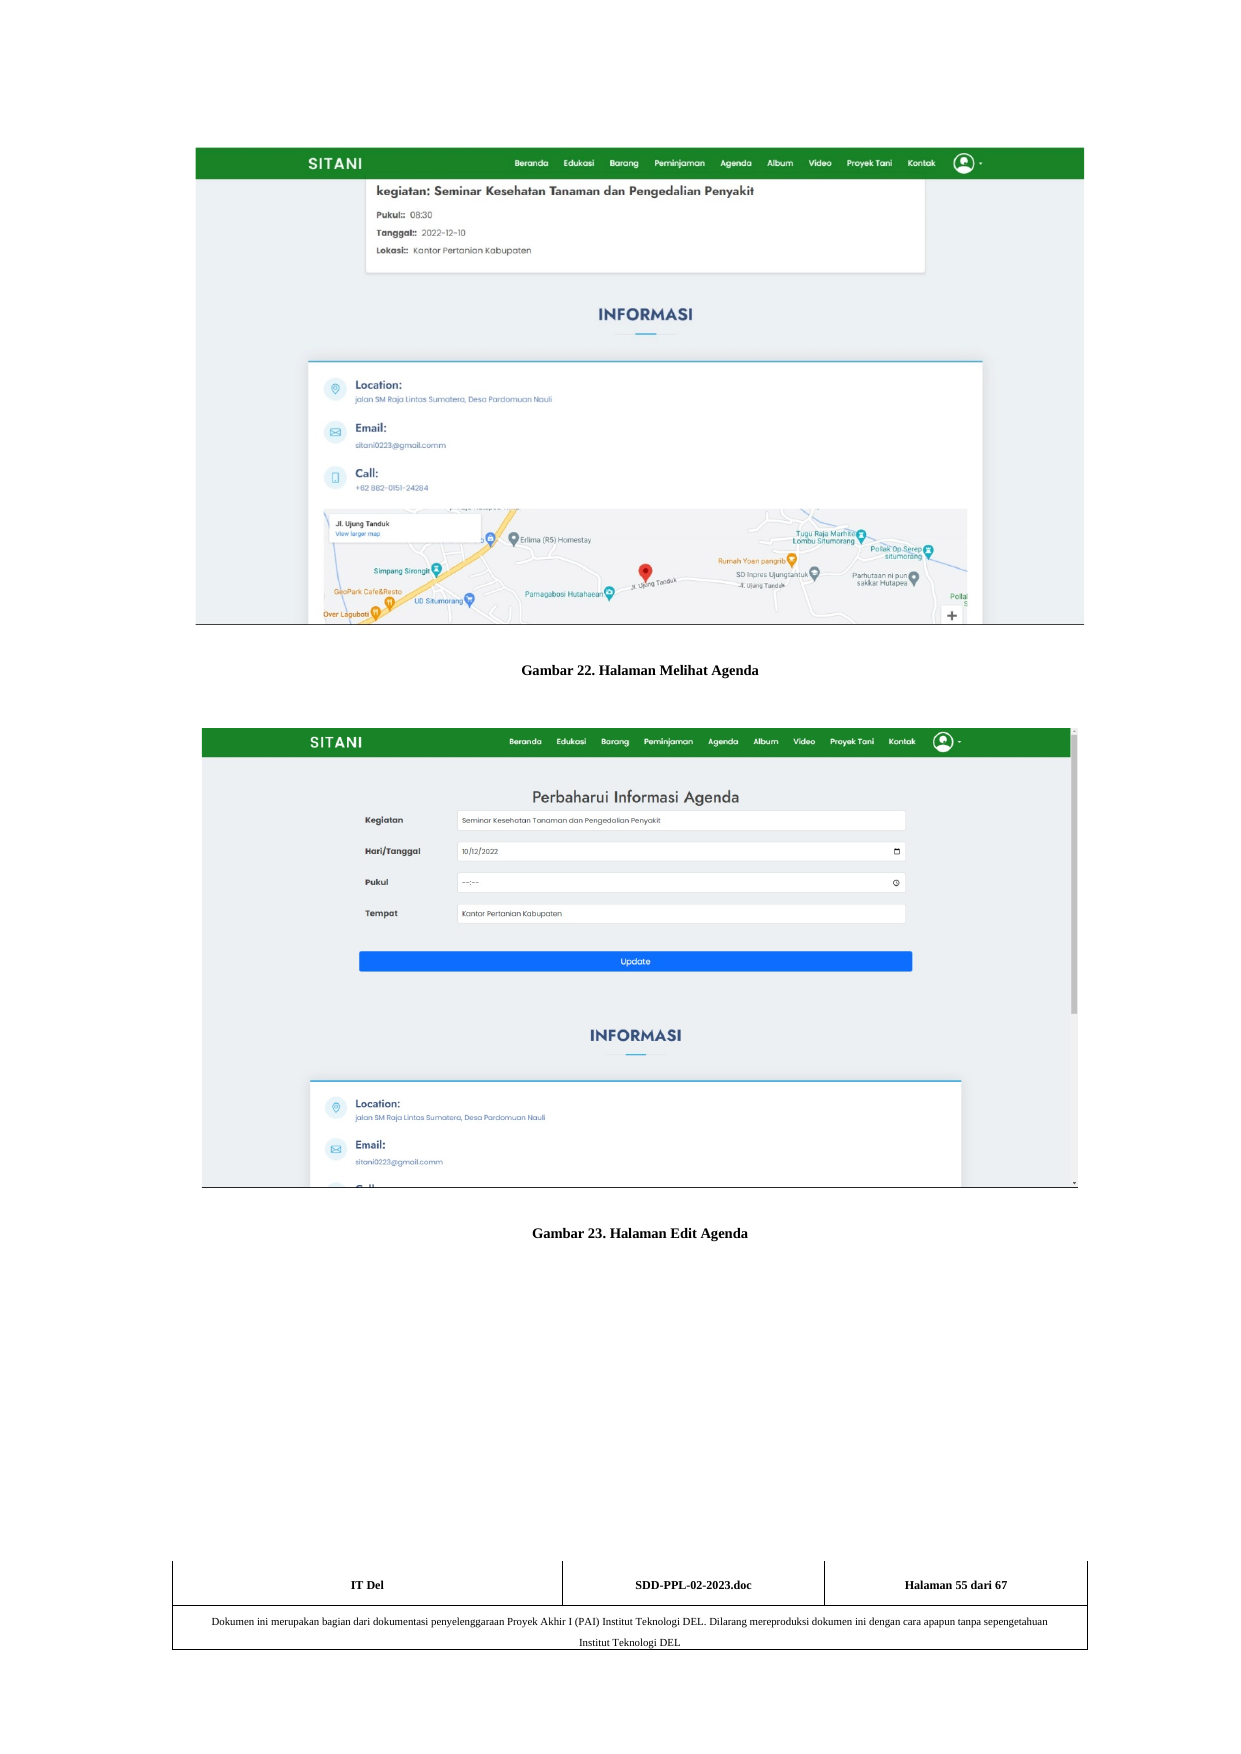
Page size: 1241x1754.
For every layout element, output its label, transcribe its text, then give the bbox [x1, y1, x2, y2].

picture [195, 147, 1085, 625]
text Gambar 22. Halaman Melihat Agenda [187, 650, 1092, 678]
picture [201, 728, 1078, 1188]
text Gambar 23. Halaman Edit Agenda [187, 1212, 1092, 1241]
